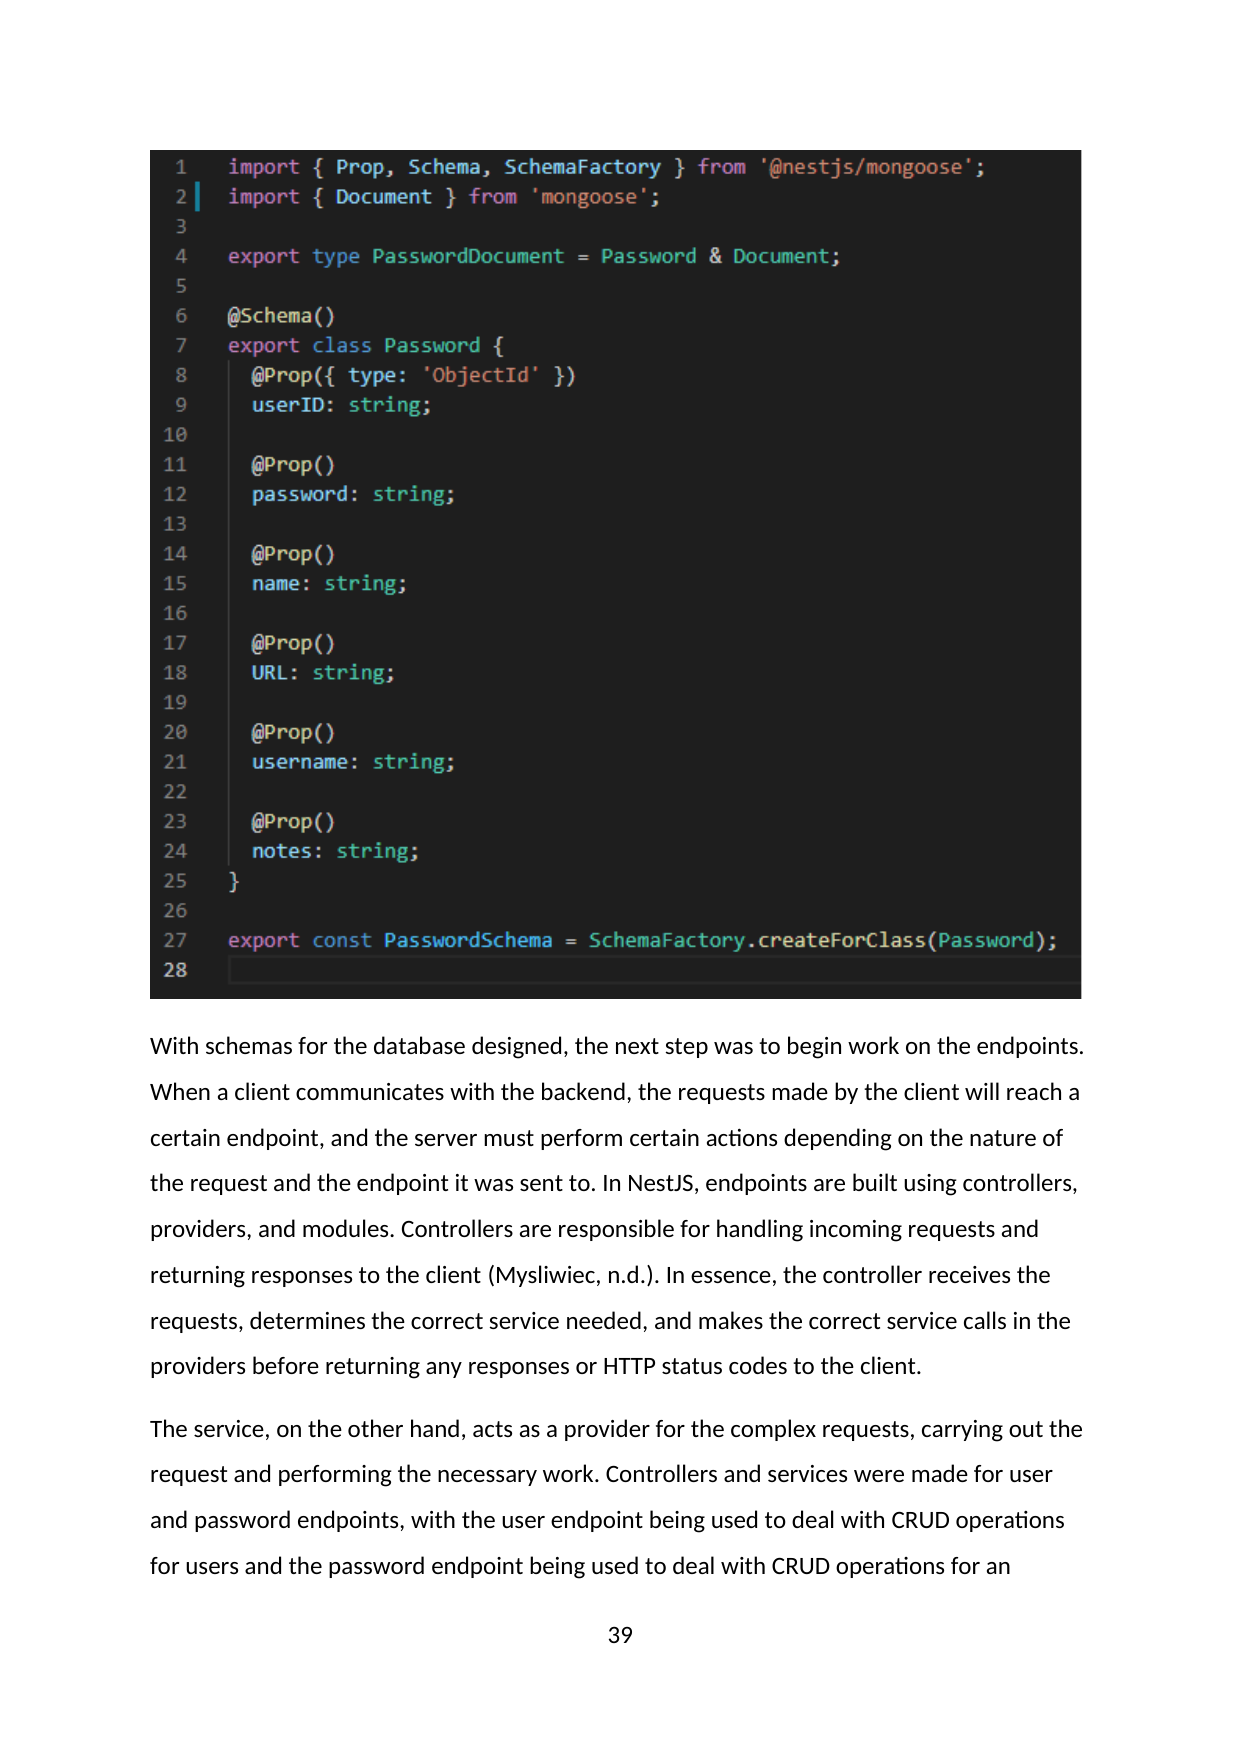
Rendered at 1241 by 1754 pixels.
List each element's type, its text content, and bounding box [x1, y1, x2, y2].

picture [150, 150, 1082, 999]
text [150, 1413, 1090, 1581]
text With schemas for the database designed, the next step was to begin work on the endpoints. When a client communicates with the backend, the requests made by the client will reach a certain endpoint, and the server must perform certain actions depending on the nature of the request and the endpoint it was sent to. In NestJS, endpoints are built using controllers, providers, and modules. Controllers are responsible for handling incoming requests and returning responses to the client (Mysliwiec, n.d.). In essence, the controller receives the requests, determines the correct service needed, and makes the correct service calls in the providers before returning any responses or HTTP status codes to the client. [150, 1030, 1090, 1381]
